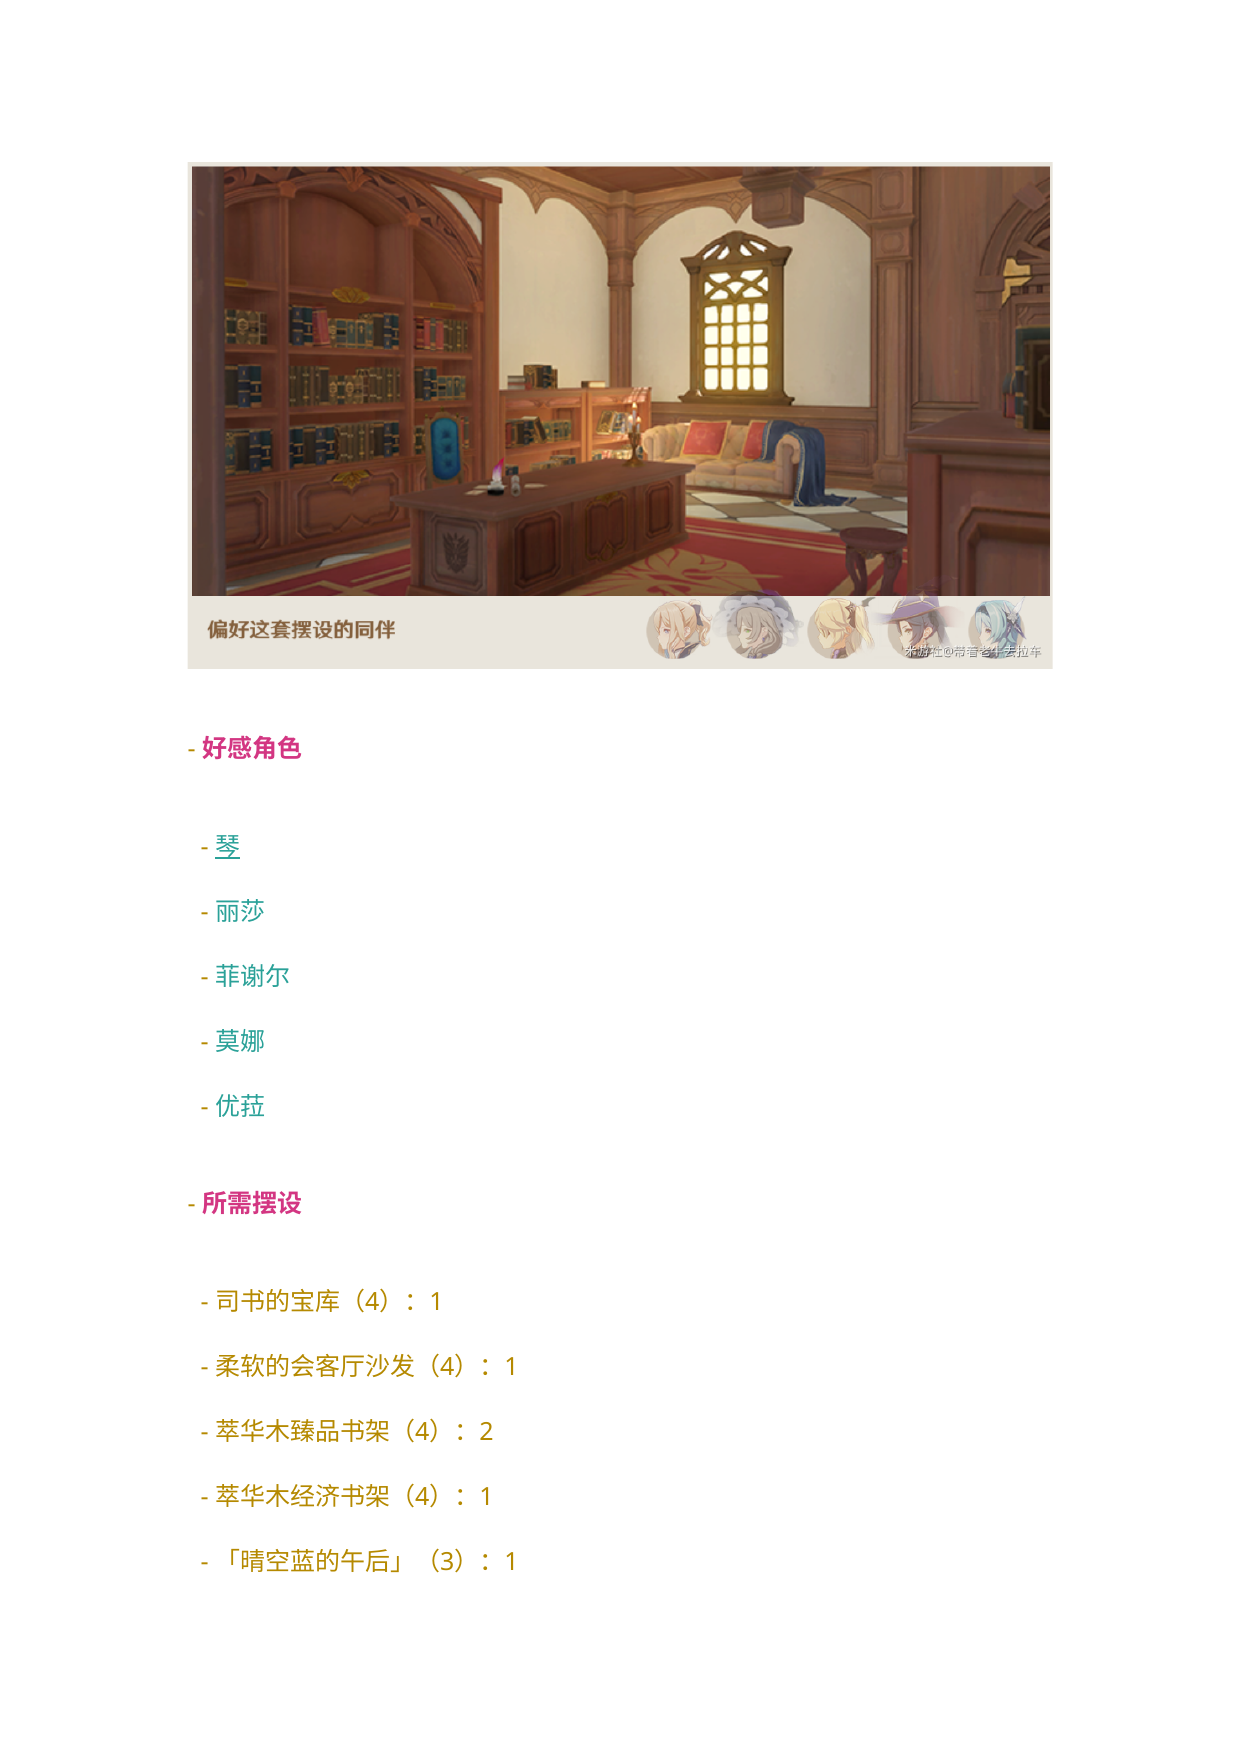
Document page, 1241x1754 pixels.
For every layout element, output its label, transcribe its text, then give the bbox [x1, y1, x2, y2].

text - 萃华木经济书架（4）：1 [187, 1462, 1053, 1527]
text - 萃华木臻品书架（4）：2 [187, 1397, 1053, 1462]
text - 司书的宝库（4）：1 [187, 1267, 1053, 1332]
text - 「晴空蓝的午后」（3）：1 [187, 1527, 1053, 1592]
text - 优菈 [187, 1072, 1053, 1137]
text - 好感角色 [187, 714, 1053, 779]
text - 柔软的会客厅沙发（4）：1 [187, 1332, 1053, 1397]
text - 所需摆设 [187, 1169, 1053, 1234]
text - 菲谢尔 [187, 942, 1053, 1007]
text - 莫娜 [187, 1007, 1053, 1072]
text - 琴 [187, 812, 1053, 877]
text - 丽莎 [187, 877, 1053, 942]
picture [187, 162, 1053, 669]
